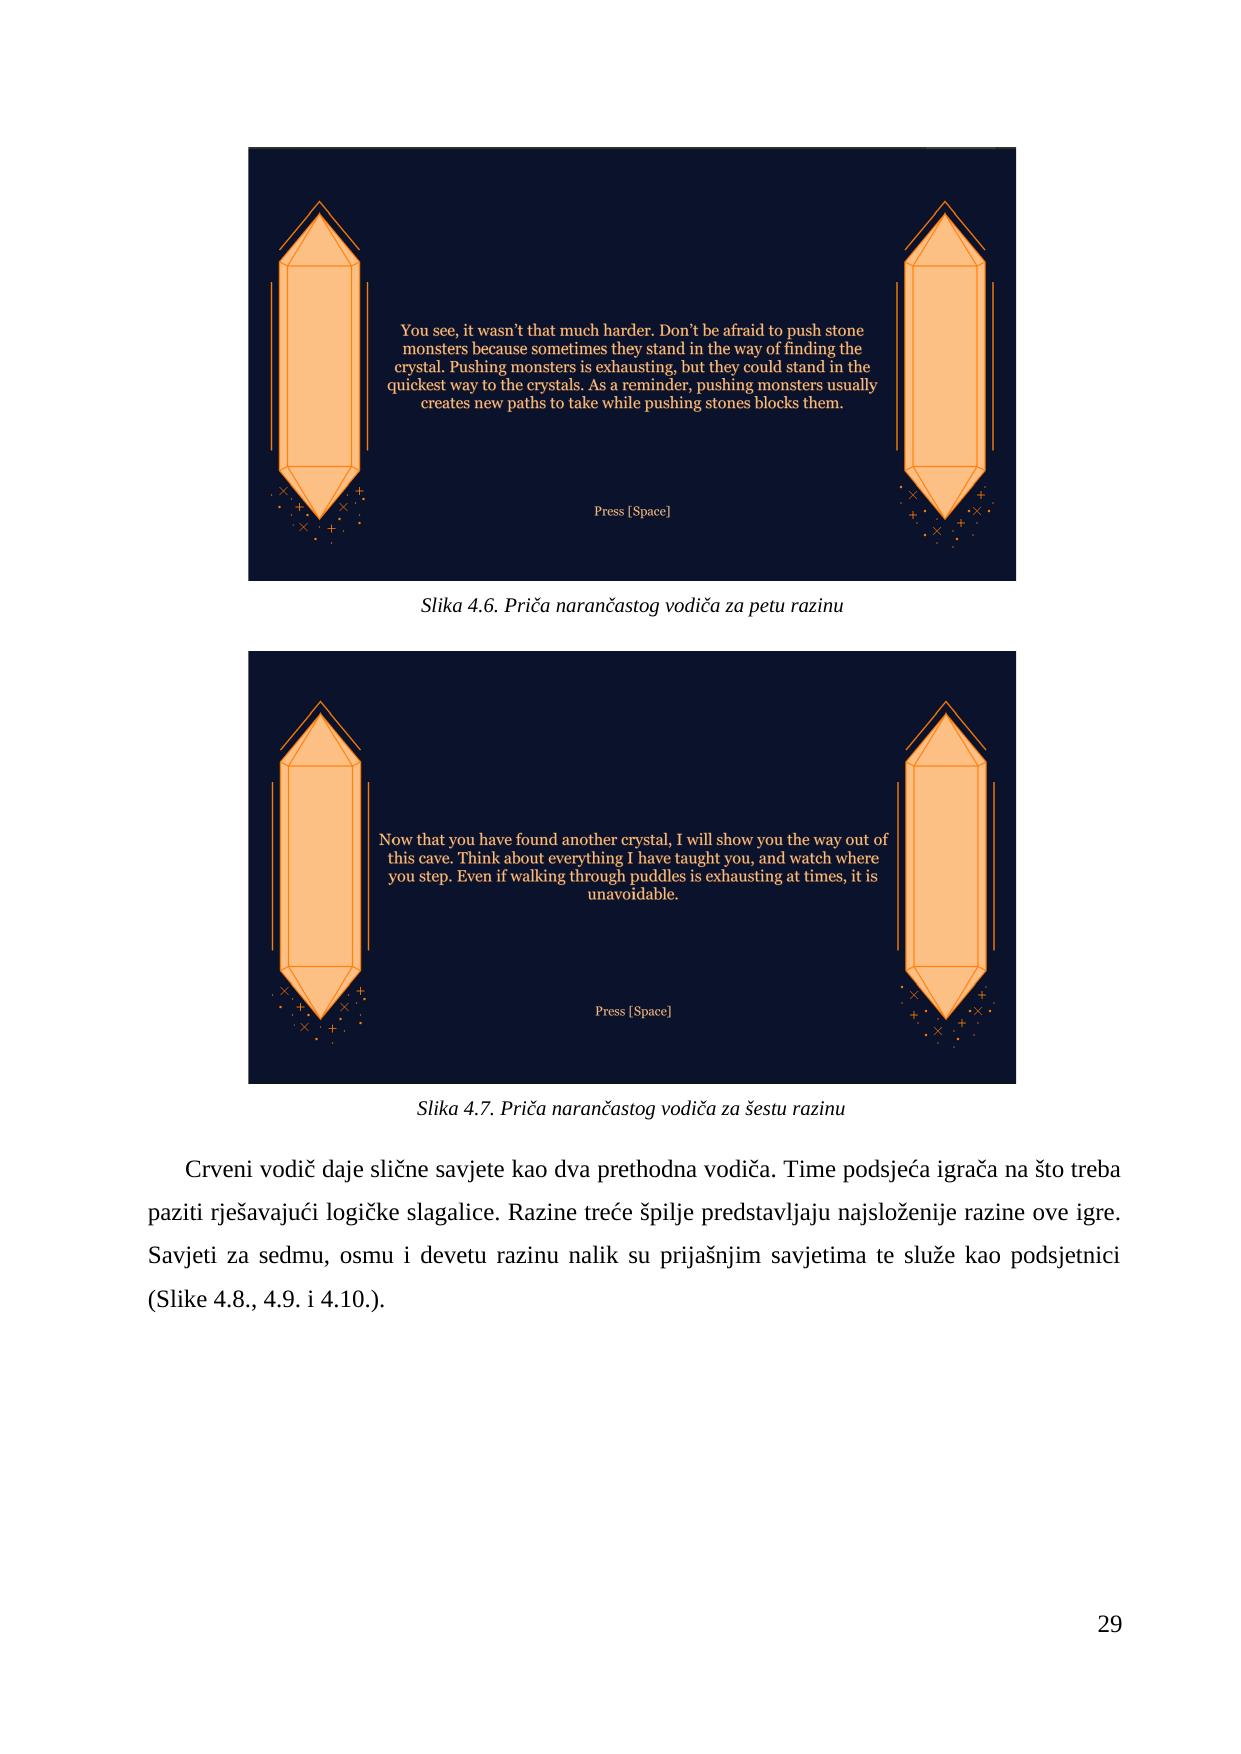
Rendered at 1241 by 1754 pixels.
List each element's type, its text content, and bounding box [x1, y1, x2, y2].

picture [248, 147, 1017, 581]
picture [248, 651, 1017, 1084]
text Crveni vodič daje slične savjete kao dva prethodna vodiča. Time podsjeća igrača na što treba paziti rješavajući logičke slagalice. Razine treće špilje predstavljaju najsloženije razine ove igre. Savjeti za sedmu, osmu i devetu razinu nalik su prijašnjim savjetima te služe kao podsjetnici (Slike 4.8., 4.9. i 4.10.). [148, 1154, 1122, 1312]
